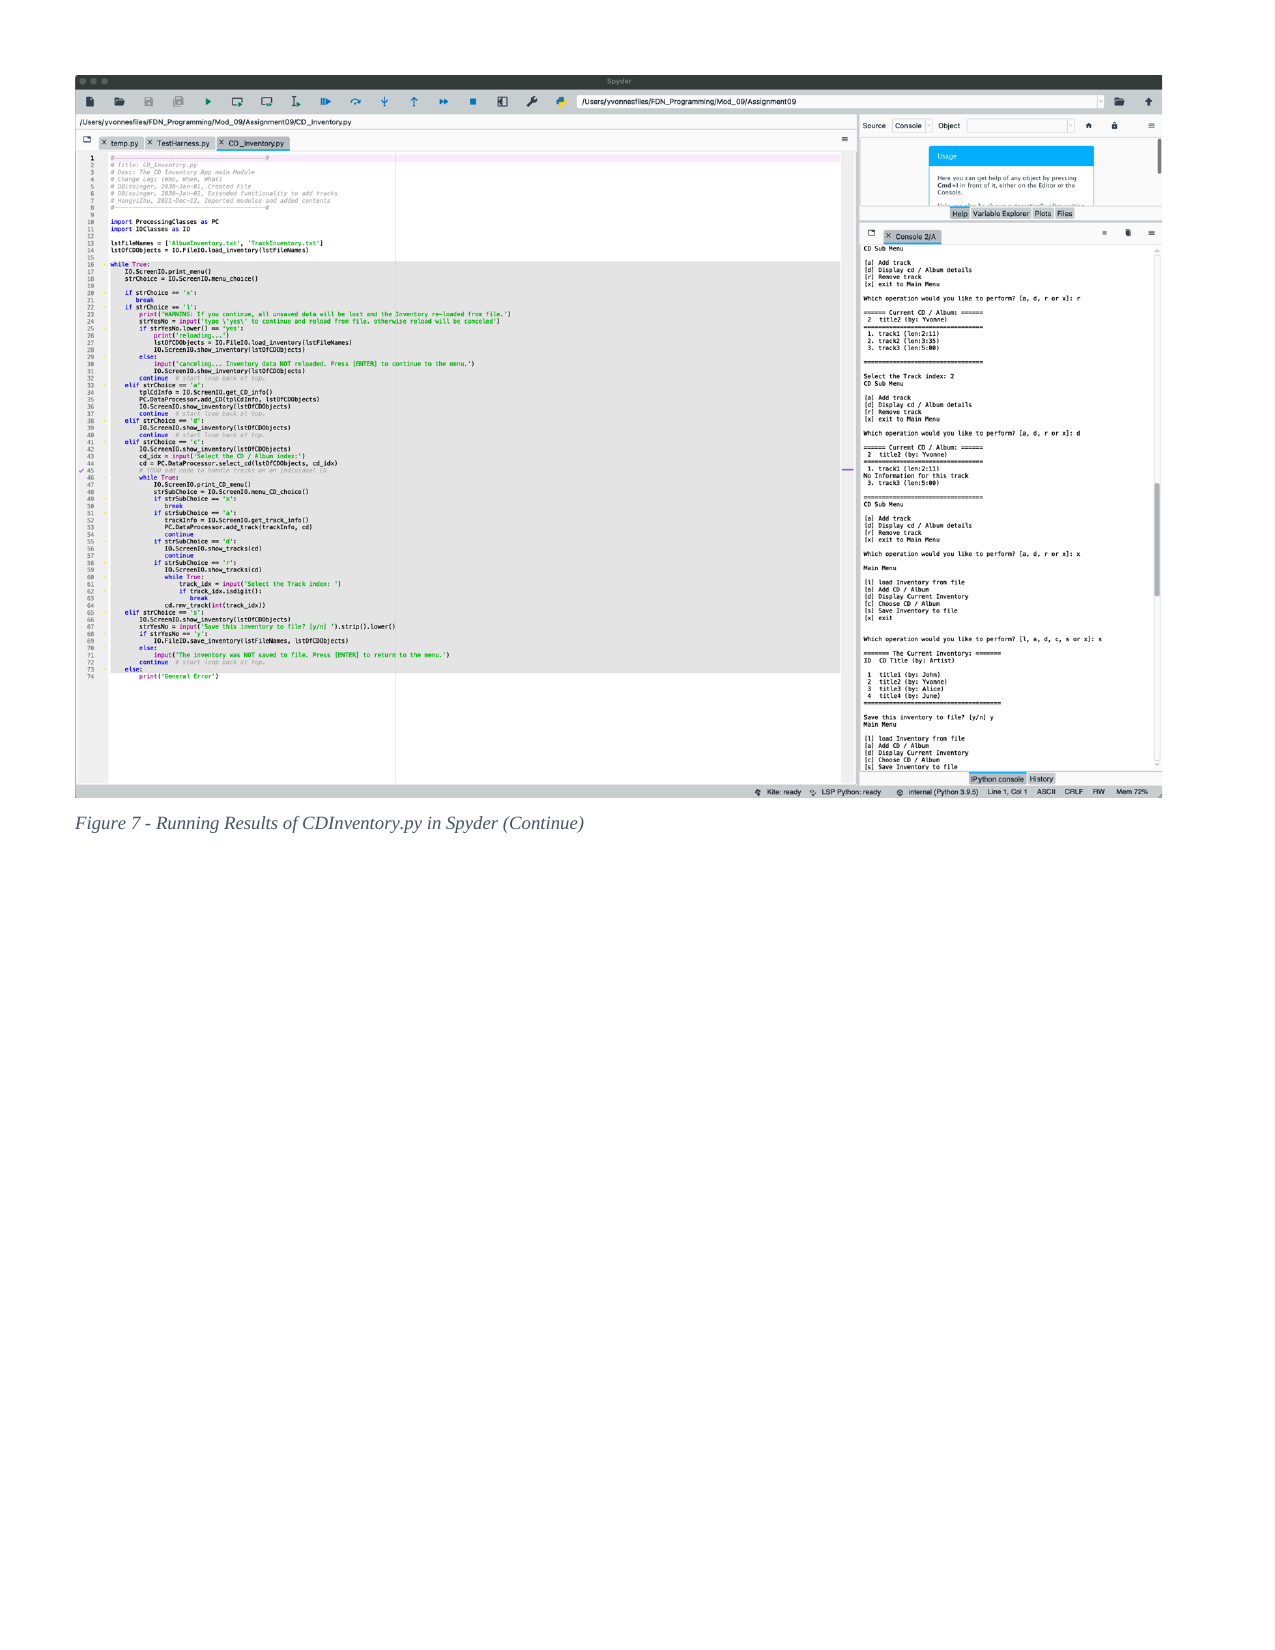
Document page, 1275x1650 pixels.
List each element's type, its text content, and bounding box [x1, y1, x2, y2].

picture [75, 75, 1163, 798]
